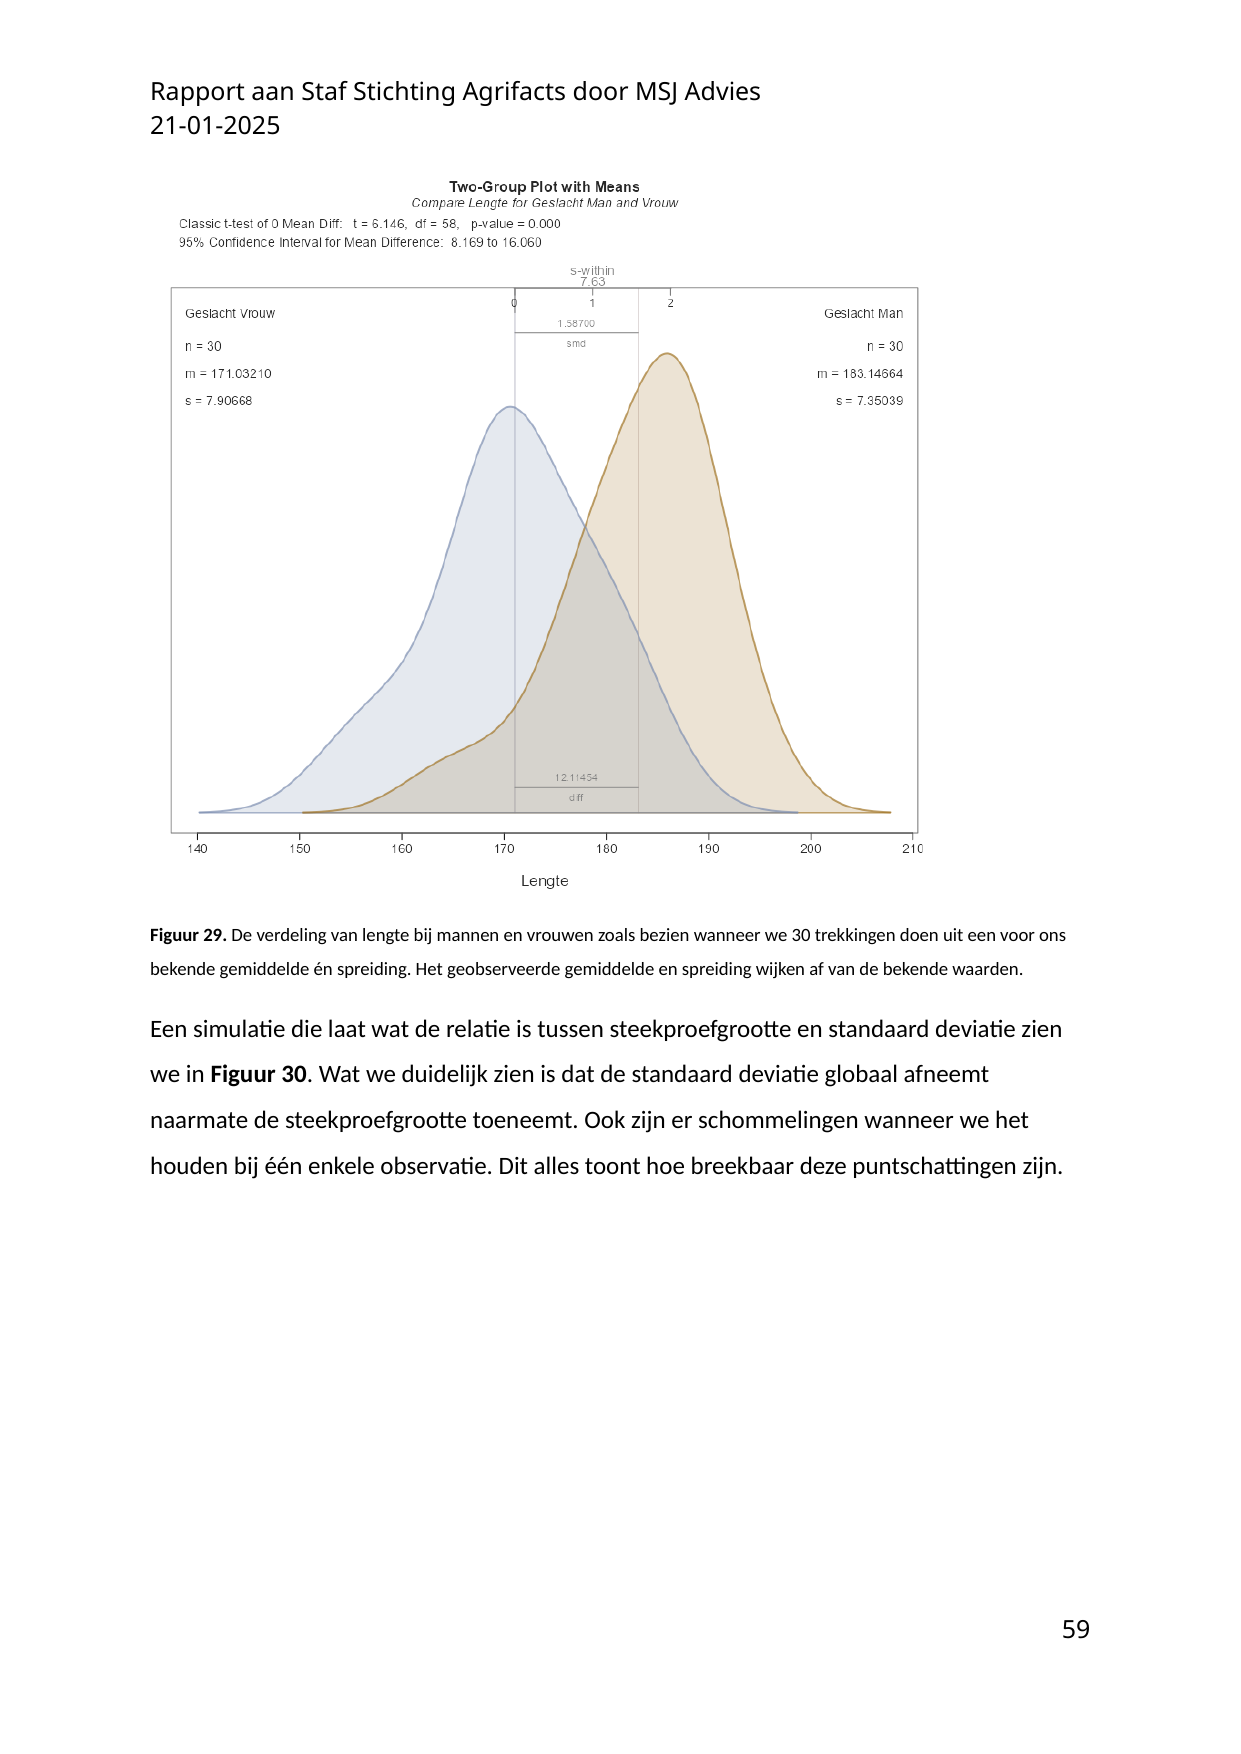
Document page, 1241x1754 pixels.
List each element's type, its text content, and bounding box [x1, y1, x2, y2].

picture [150, 176, 923, 890]
text Figuur 29. De verdeling van lengte bij mannen en vrouwen zoals bezien wanneer we 30 trekkingen doen uit een voor ons bekende gemiddelde én spreiding. Het geobserveerde gemiddelde en spreiding wijken af van de bekende waarden. [150, 923, 1090, 980]
text Een simulatie die laat wat de relatie is tussen steekproefgrootte en standaard deviatie zien we in Figuur 30. Wat we duidelijk zien is dat de standaard deviatie globaal afneemt naarmate de steekproefgrootte toeneemt. Ook zijn er schommelingen wanneer we het houden bij één enkele observatie. Dit alles toont hoe breekbaar deze puntschattingen zijn. [150, 1013, 1090, 1180]
